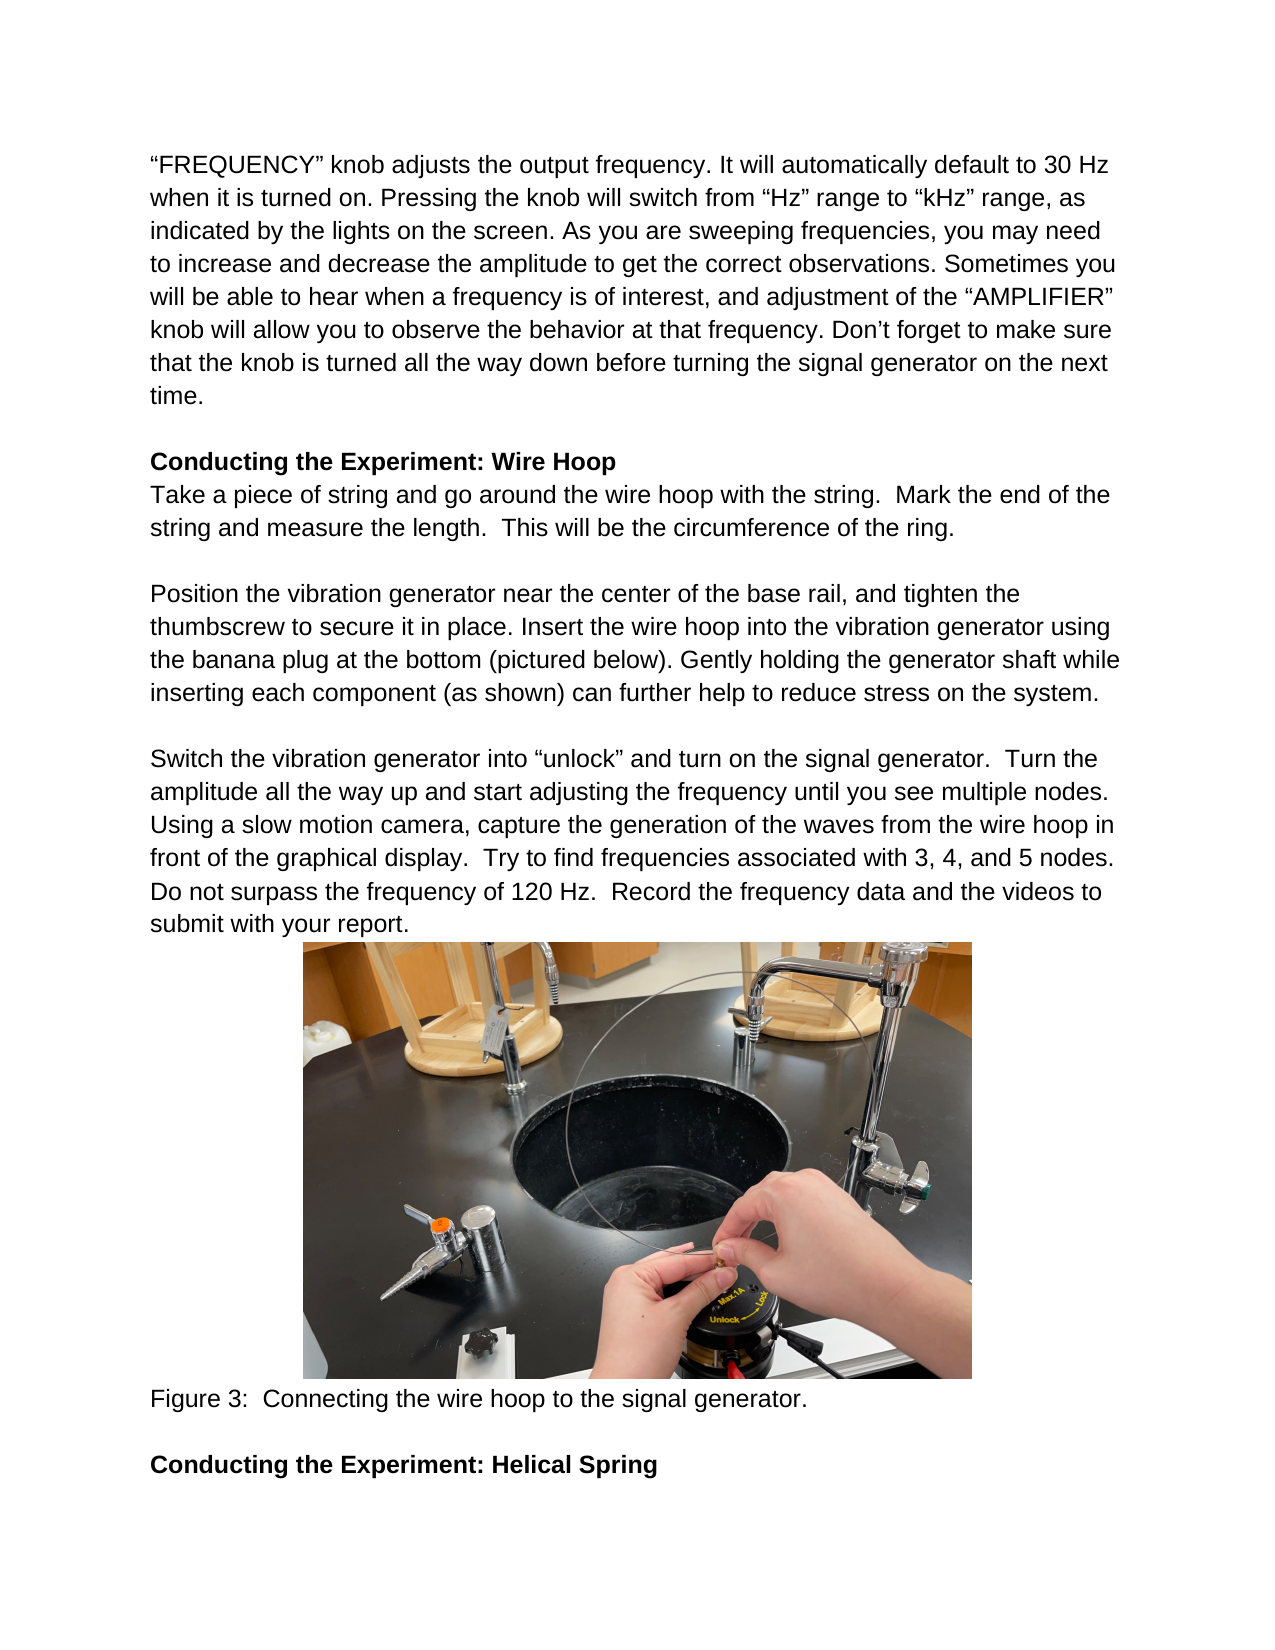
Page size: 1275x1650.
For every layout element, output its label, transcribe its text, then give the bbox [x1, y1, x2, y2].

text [150, 150, 1125, 410]
text Switch the vibration generator into “unlock” and turn on the signal generator. Turn the amplitude all the way up and start adjusting the frequency until you see multiple nodes. Using a slow motion camera, capture the generation of the waves from the wire hoop in front of the graphical display. Try to find frequencies associated with 3, 4, and 5 nodes. Do not surpass the frequency of 120 Hz. Record the frequency data and the videos to submit with your report. [150, 744, 1125, 938]
text Conducting the Experiment: Helical Spring [150, 1449, 1125, 1478]
picture [303, 942, 972, 1379]
text Position the vibration generator near the center of the base rail, and tighten the thumbscrew to secure it in place. Insert the wire hoop into the vibration generator using the banana plug at the bottom (pictured below). Gently holding the generator shaft while inserting each component (as shown) can further help to reduce stress on the system. [150, 579, 1125, 707]
text Conducting the Experiment: Wire Hoop [150, 447, 1125, 476]
text Figure 3: Connecting the wire hoop to the signal generator. [150, 1383, 1125, 1412]
text Take a piece of string and go around the wire hoop with the string. Mark the end of the string and measure the length. This will be the circumference of the ring. [150, 480, 1125, 542]
